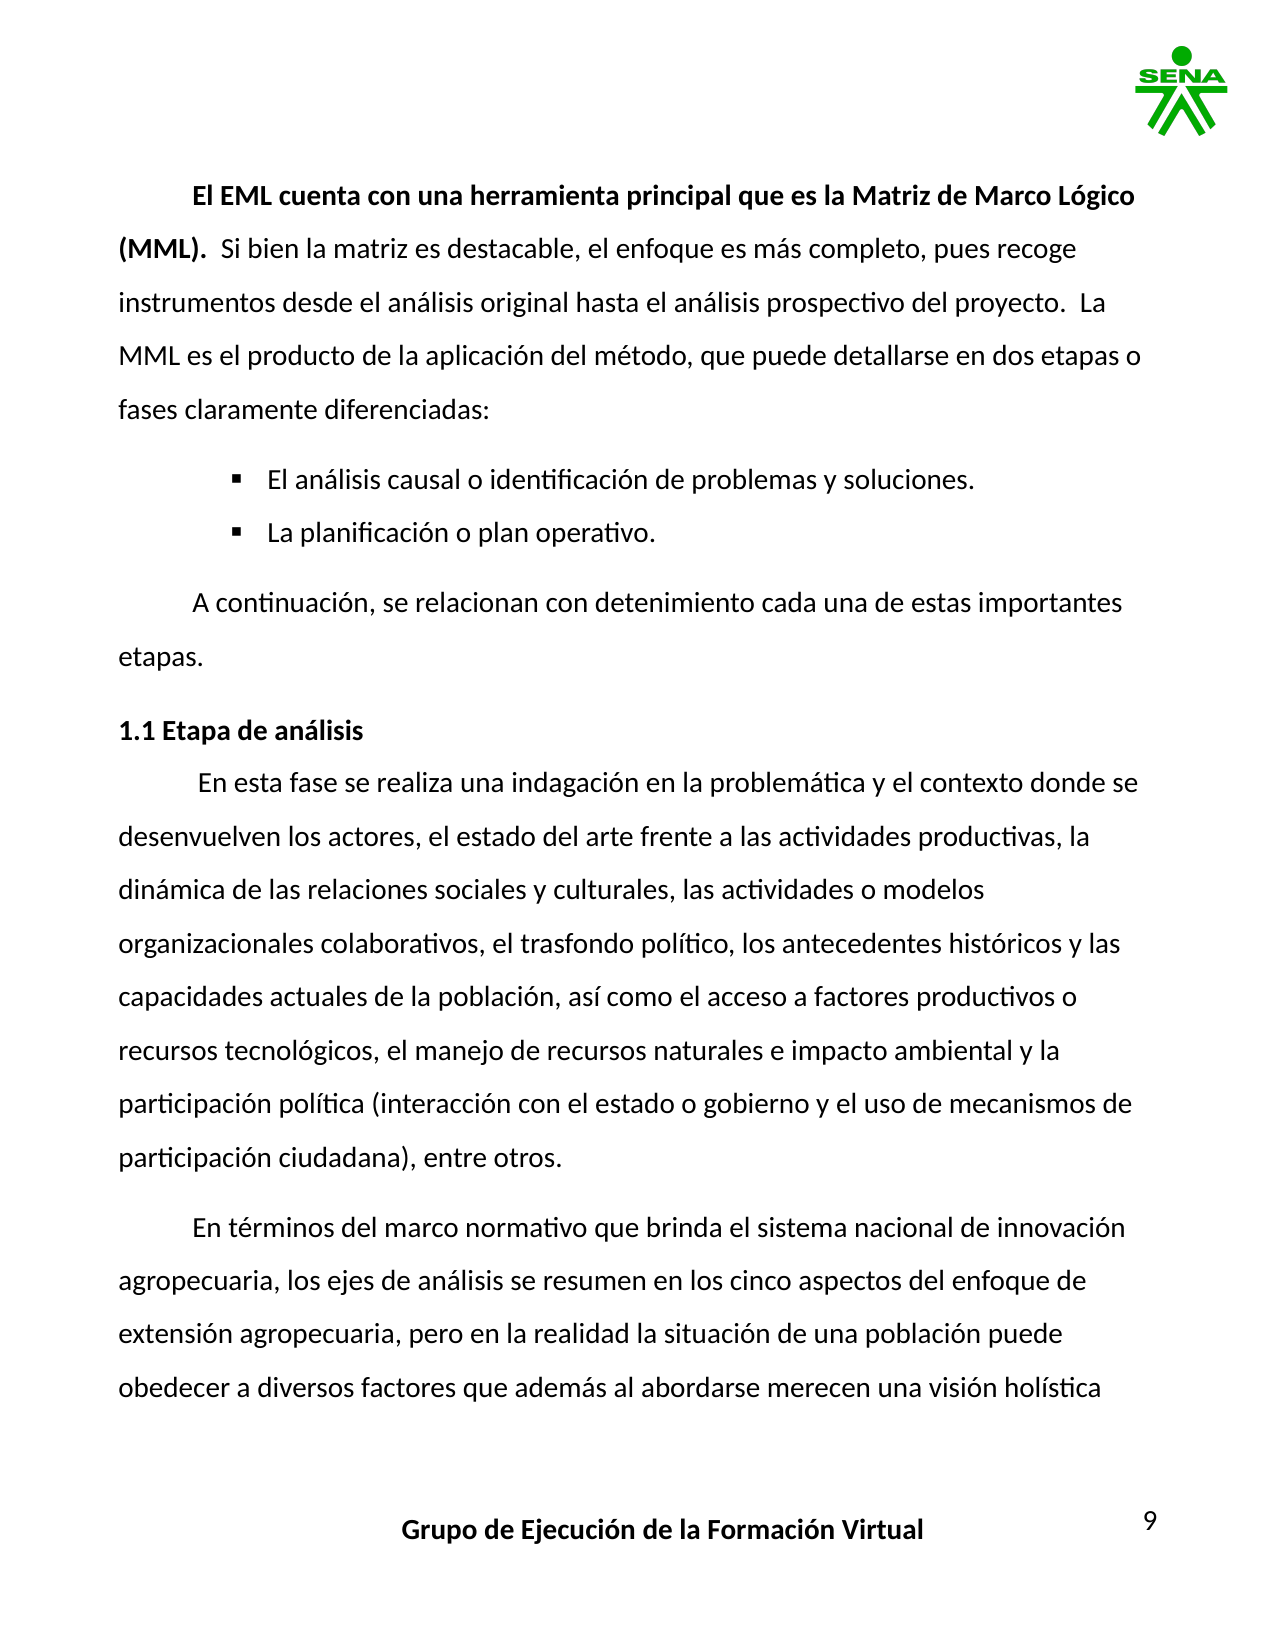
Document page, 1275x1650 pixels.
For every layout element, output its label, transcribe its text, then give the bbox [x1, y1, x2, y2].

text En esta fase se realiza una indagación en la problemática y el contexto donde se desenvuelven los actores, el estado del arte frente a las actividades productivas, la dinámica de las relaciones sociales y culturales, las actividades o modelos organizacionales colaborativos, el trasfondo político, los antecedentes históricos y las capacidades actuales de la población, así como el acceso a factores productivos o recursos tecnológicos, el manejo de recursos naturales e impacto ambiental y la participación política (interacción con el estado o gobierno y el uso de mecanismos de participación ciudadana), entre otros. [118, 764, 1157, 1174]
text A continuación, se relacionan con detenimiento cada una de estas importantes etapas. [118, 584, 1157, 674]
picture [1135, 46, 1228, 136]
subtitle 1.1 Etapa de análisis [118, 712, 1157, 748]
list El análisis causal o identificación de problemas y soluciones. [229, 461, 1157, 497]
list La planificación o plan operativo. [229, 514, 1157, 550]
text El EML cuenta con una herramienta principal que es la Matriz de Marco Lógico (MML). Si bien la matriz es destacable, el enfoque es más completo, pues recoge instrumentos desde el análisis original hasta el análisis prospectivo del proyecto. La MML es el producto de la aplicación del método, que puede detallarse en dos etapas o fases claramente diferenciadas: [118, 177, 1157, 427]
